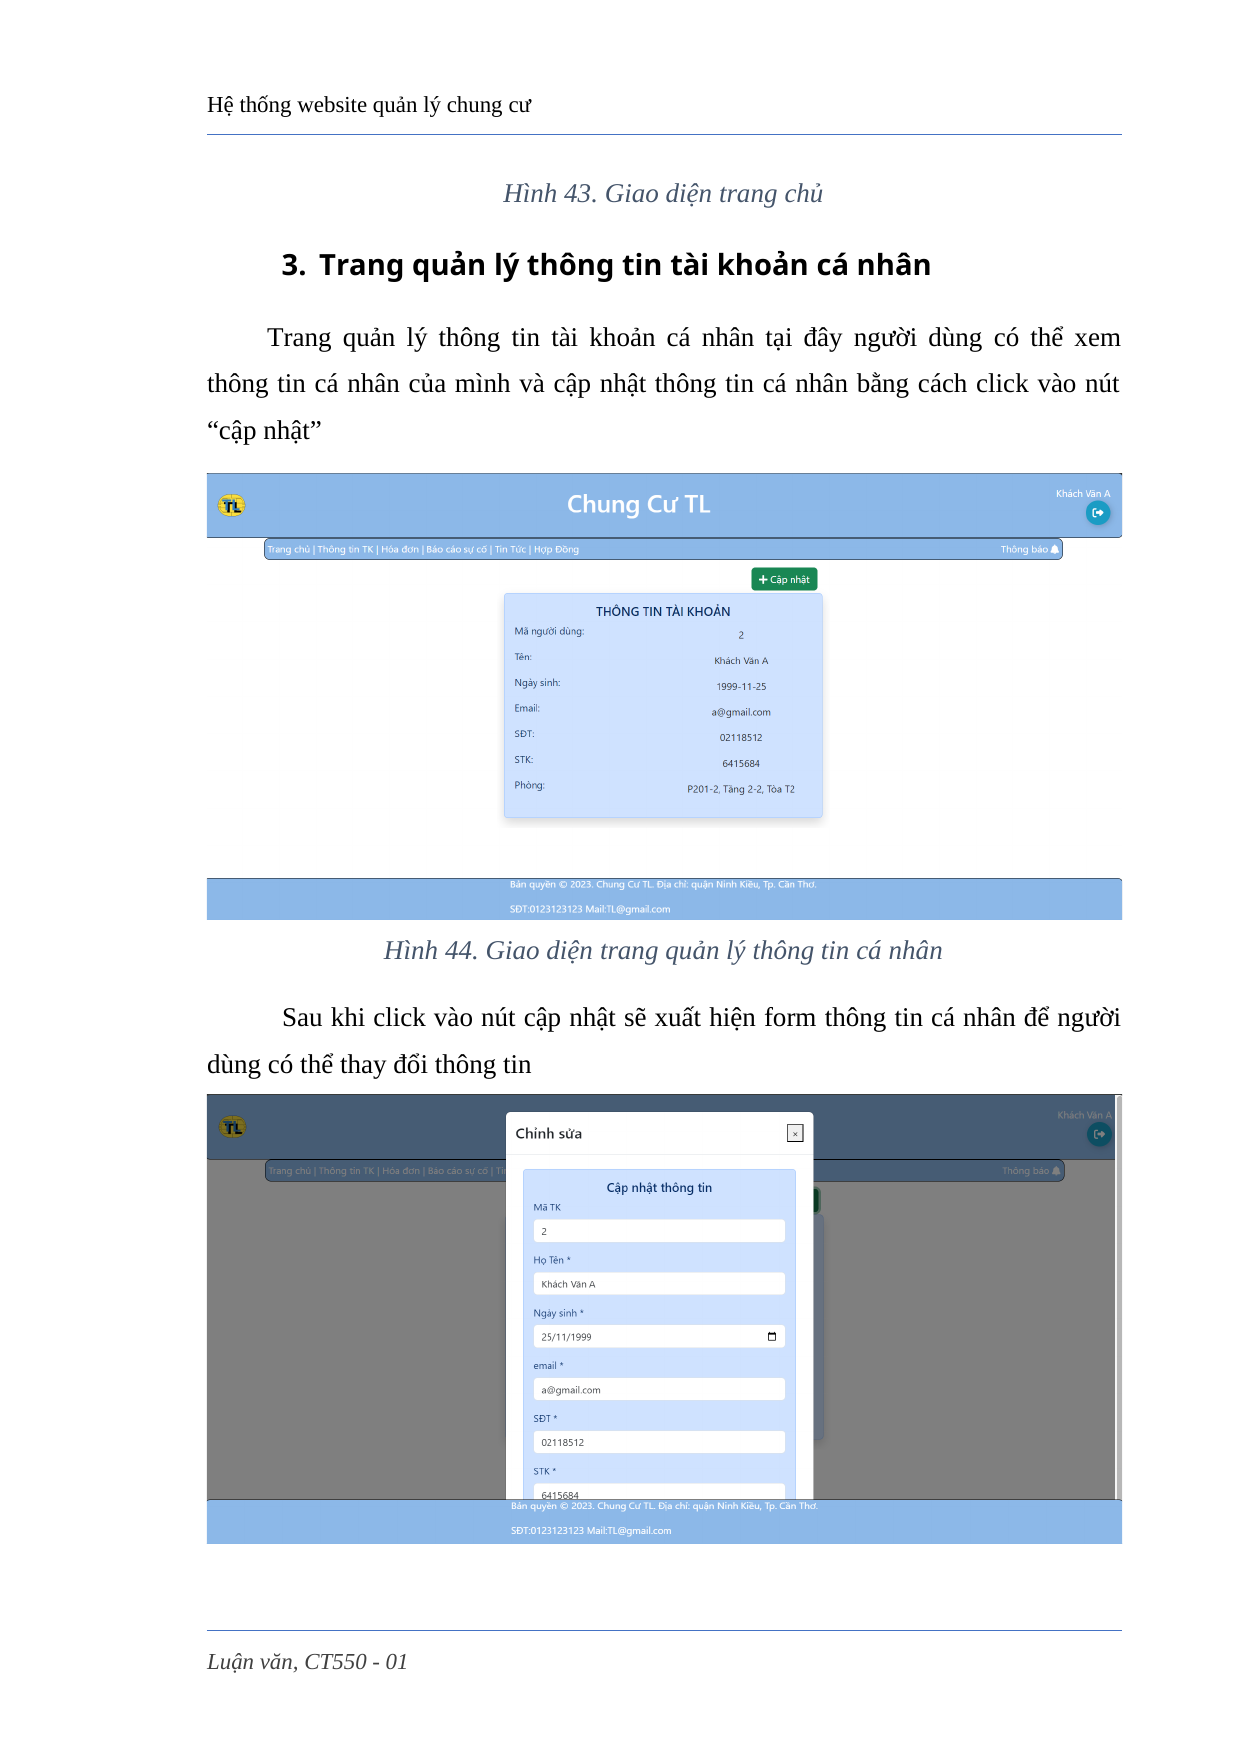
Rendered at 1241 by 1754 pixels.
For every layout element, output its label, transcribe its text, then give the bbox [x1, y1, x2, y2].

subtitle Trang quản lý thông tin tài khoản cá nhân [281, 245, 1122, 284]
picture [206, 473, 1123, 920]
text Sau khi click vào nút cập nhật sẽ xuất hiện form thông tin cá nhân để người dùng có thể thay đổi thông tin [207, 1001, 1122, 1079]
text Hình 44. Giao diện trang quản lý thông tin cá nhân [207, 934, 1122, 965]
text Trang quản lý thông tin tài khoản cá nhân tại đây người dùng có thể xem thông tin cá nhân của mình và cập nhật thông tin cá nhân bằng cách click vào nút “cập nhật” [207, 321, 1122, 445]
text Hình 43. Giao diện trang chủ [207, 177, 1122, 208]
picture [206, 1094, 1123, 1544]
